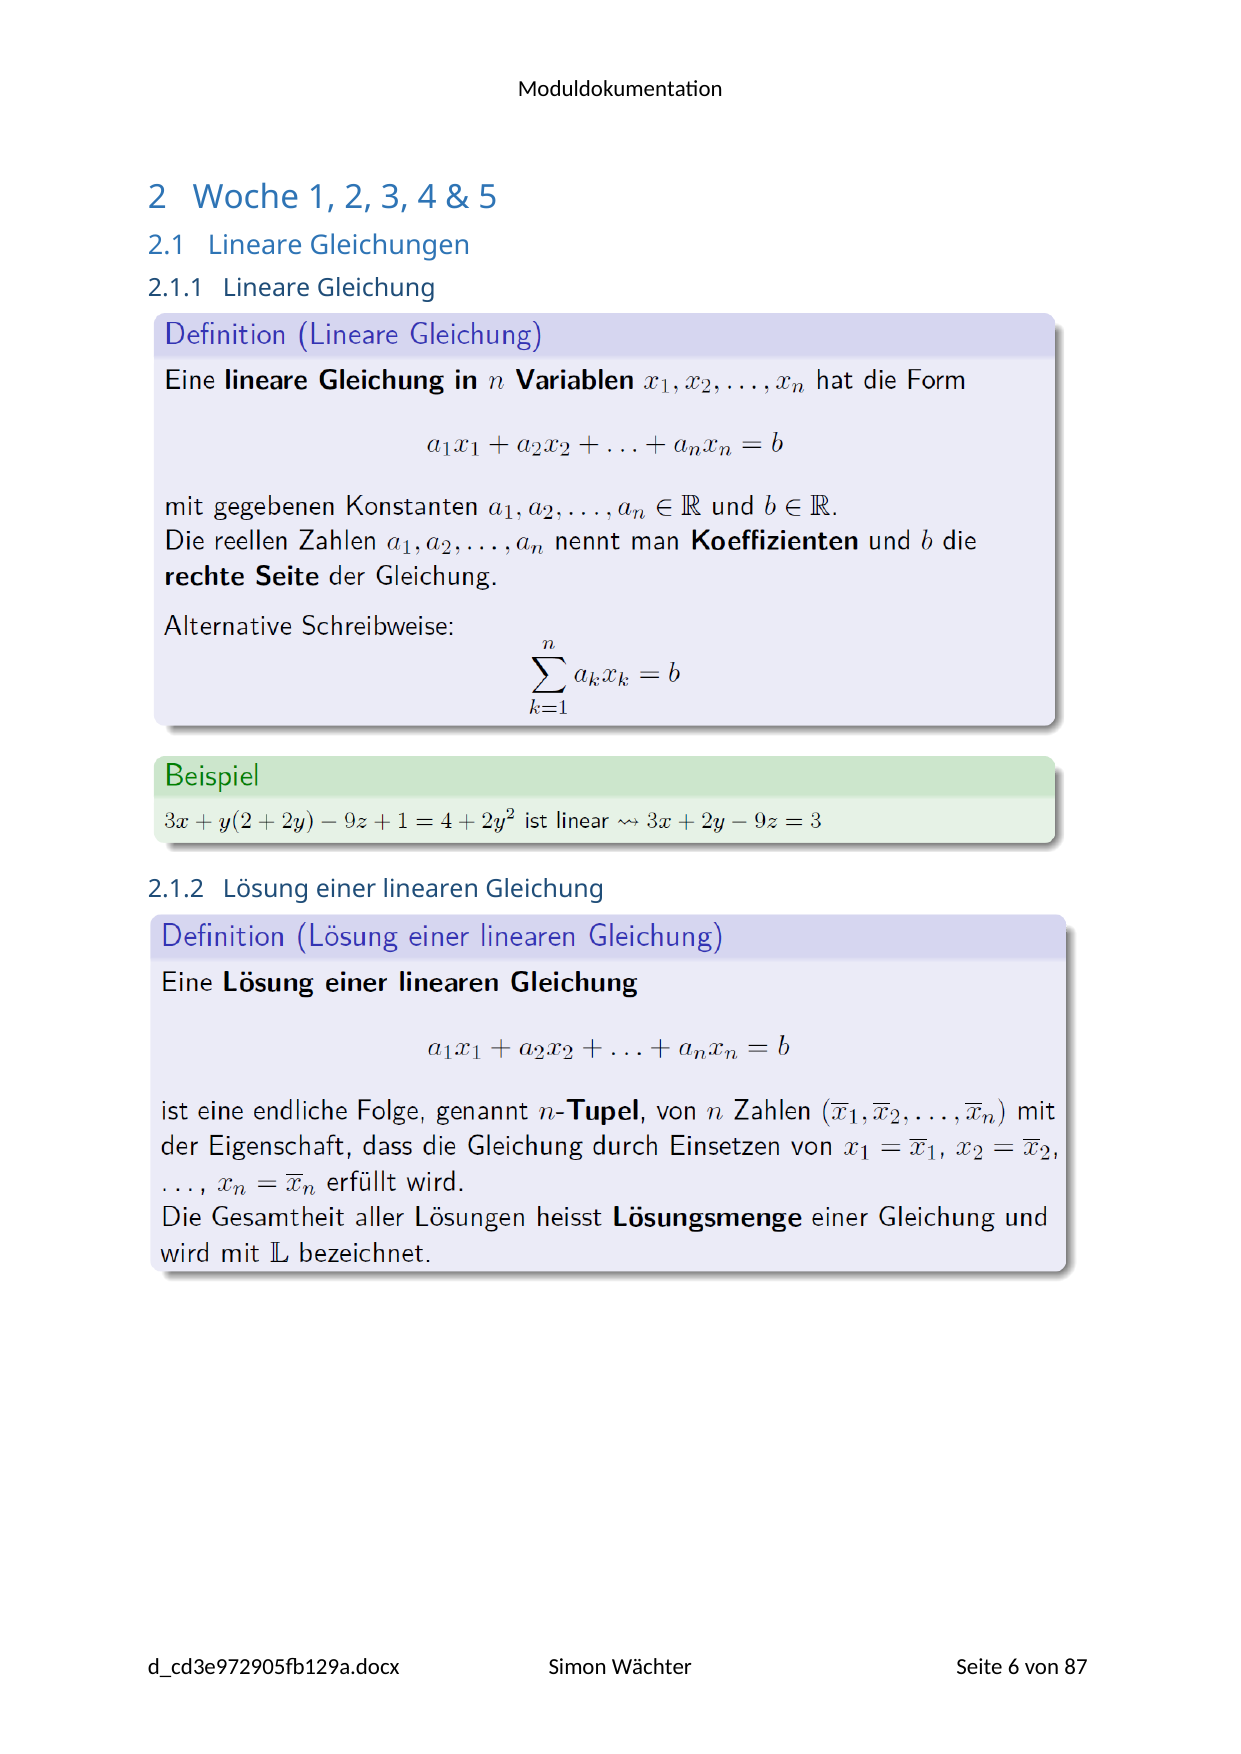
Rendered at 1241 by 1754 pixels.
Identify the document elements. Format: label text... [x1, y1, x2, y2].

subtitle Woche 1, 2, 3, 4 & 5 [148, 173, 1093, 218]
subtitle Lineare Gleichung [148, 270, 1093, 304]
picture [147, 907, 1078, 1282]
picture [147, 306, 1065, 852]
subtitle Lösung einer linearen Gleichung [148, 870, 1093, 904]
subtitle Lineare Gleichungen [148, 226, 1093, 263]
